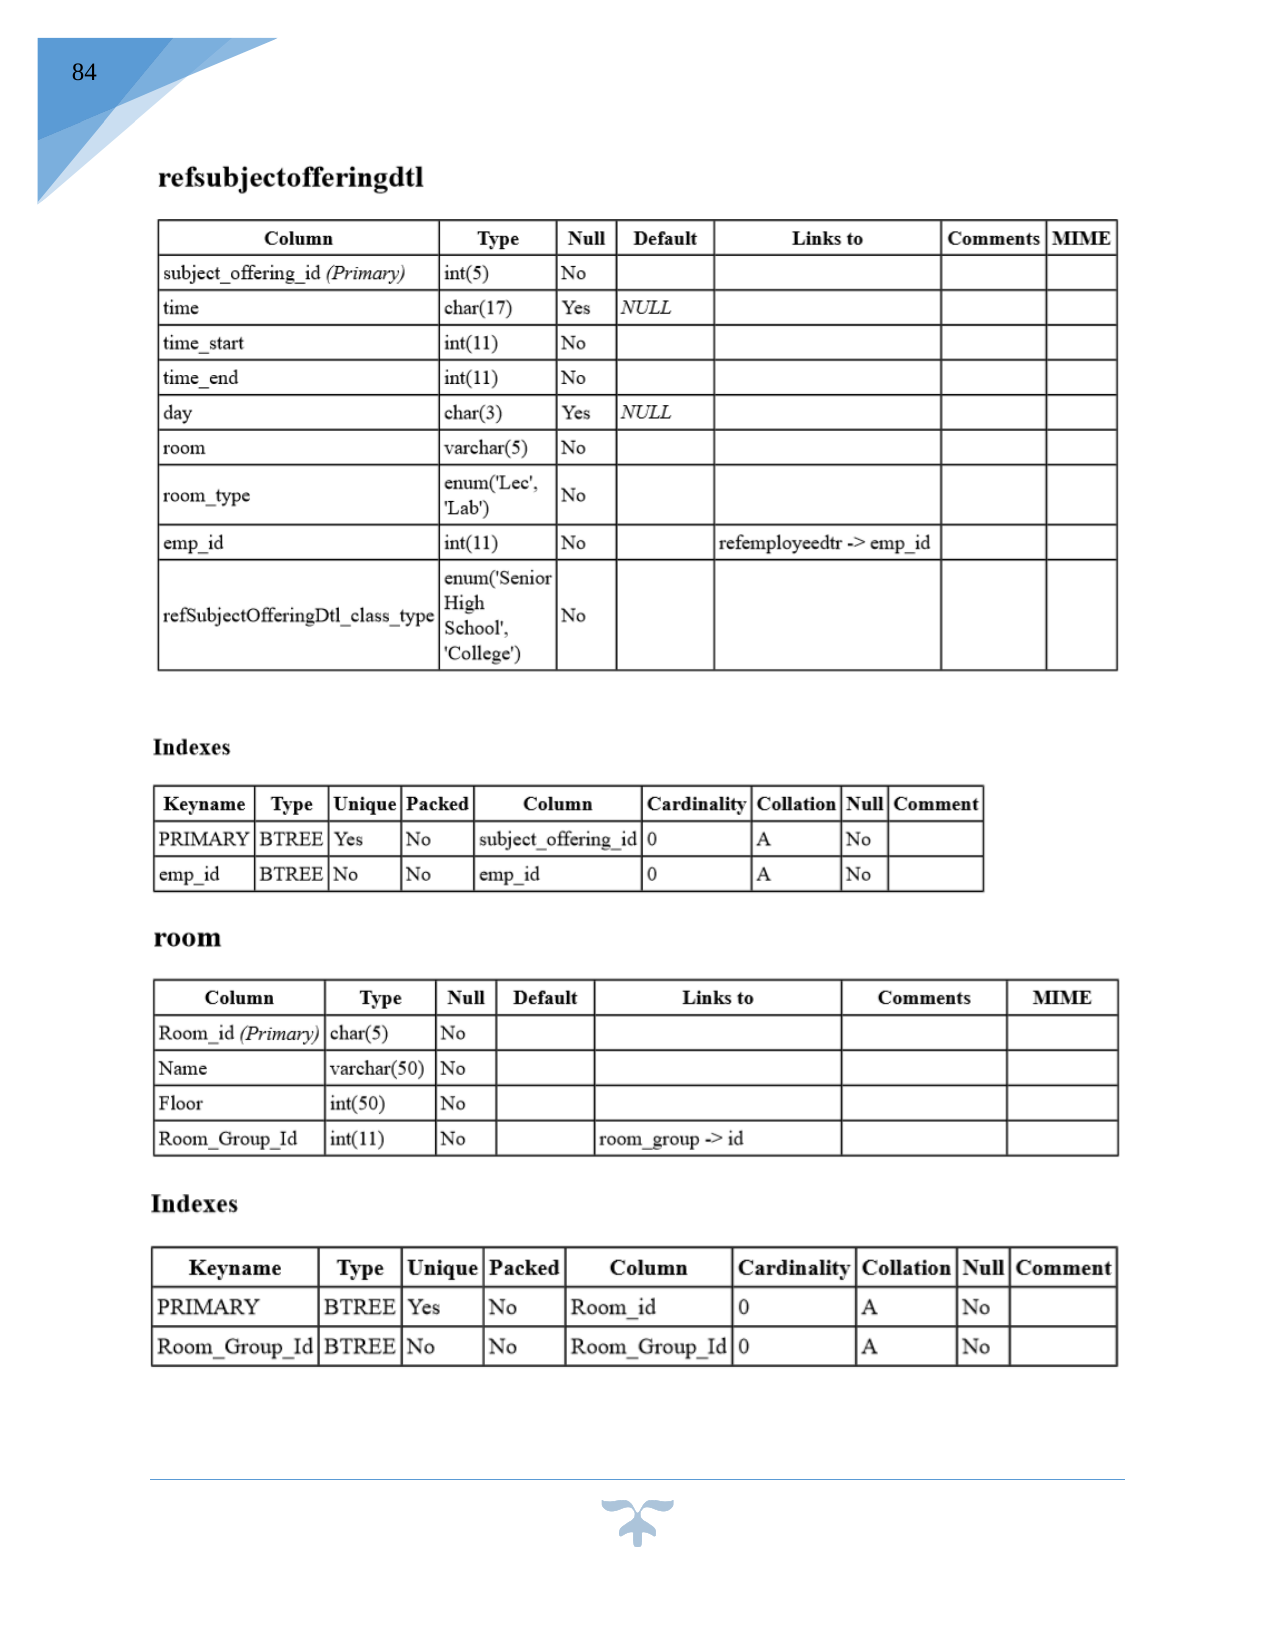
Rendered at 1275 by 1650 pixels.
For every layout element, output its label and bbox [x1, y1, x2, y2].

picture [37, 37, 279, 206]
